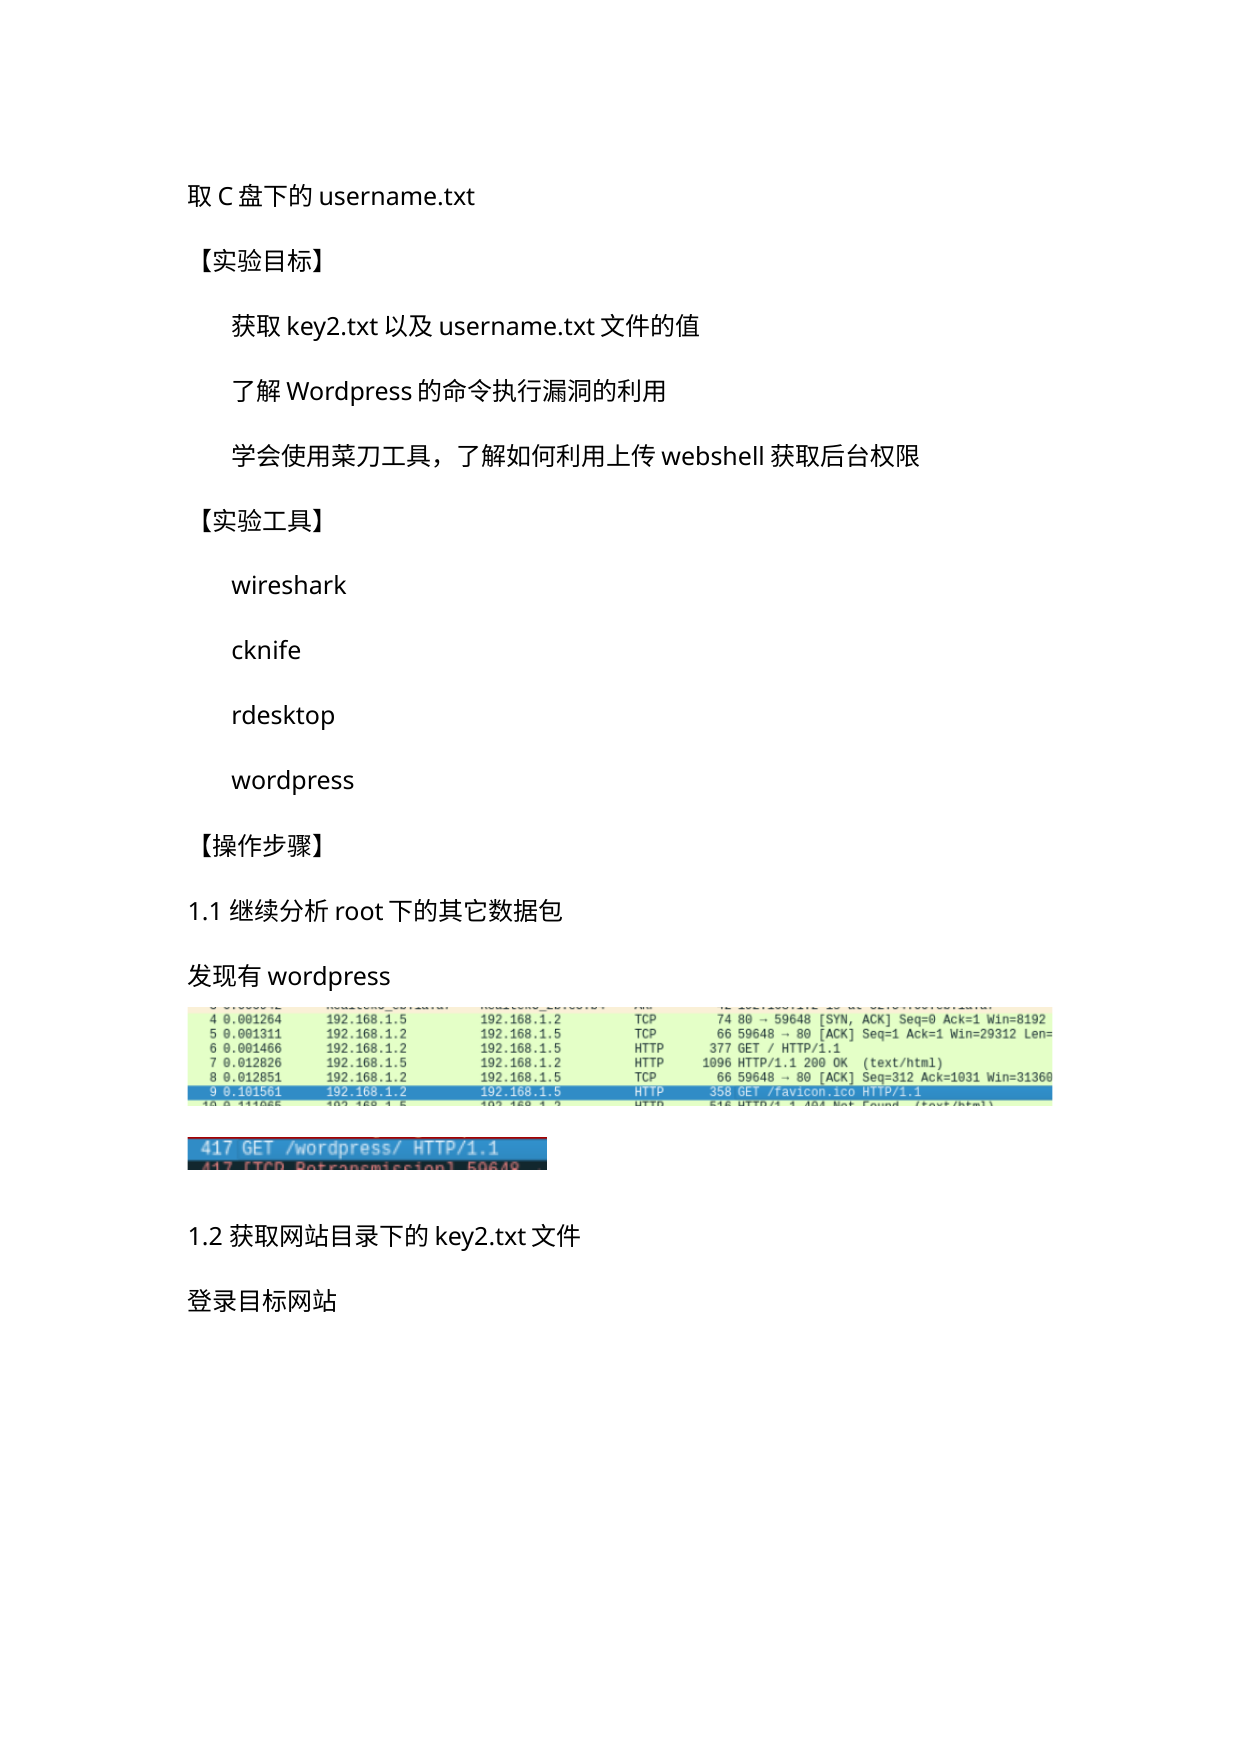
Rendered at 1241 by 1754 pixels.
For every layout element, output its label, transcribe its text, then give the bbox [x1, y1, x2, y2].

text wordpress [187, 747, 1053, 812]
list 获取网站目录下的key2.txt文件 [187, 1202, 1053, 1267]
text wireshark [187, 552, 1053, 617]
text 获取key2.txt以及username.txt文件的值 [187, 292, 1053, 357]
text rdesktop [187, 682, 1053, 747]
picture [187, 1137, 547, 1170]
list 登录目标网站 [187, 1267, 1053, 1332]
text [187, 162, 1053, 227]
list 发现有wordpress [187, 942, 1053, 1007]
text 了解Wordpress的命令执行漏洞的利用 [187, 357, 1053, 422]
list 继续分析root下的其它数据包 [187, 877, 1053, 942]
picture [187, 1007, 1053, 1106]
text 【实验目标】 [187, 227, 1053, 292]
text 【操作步骤】 [187, 812, 1053, 877]
text 【实验工具】 [187, 487, 1053, 552]
text 学会使用菜刀工具，了解如何利用上传webshell获取后台权限 [187, 422, 1053, 487]
text cknife [187, 617, 1053, 682]
